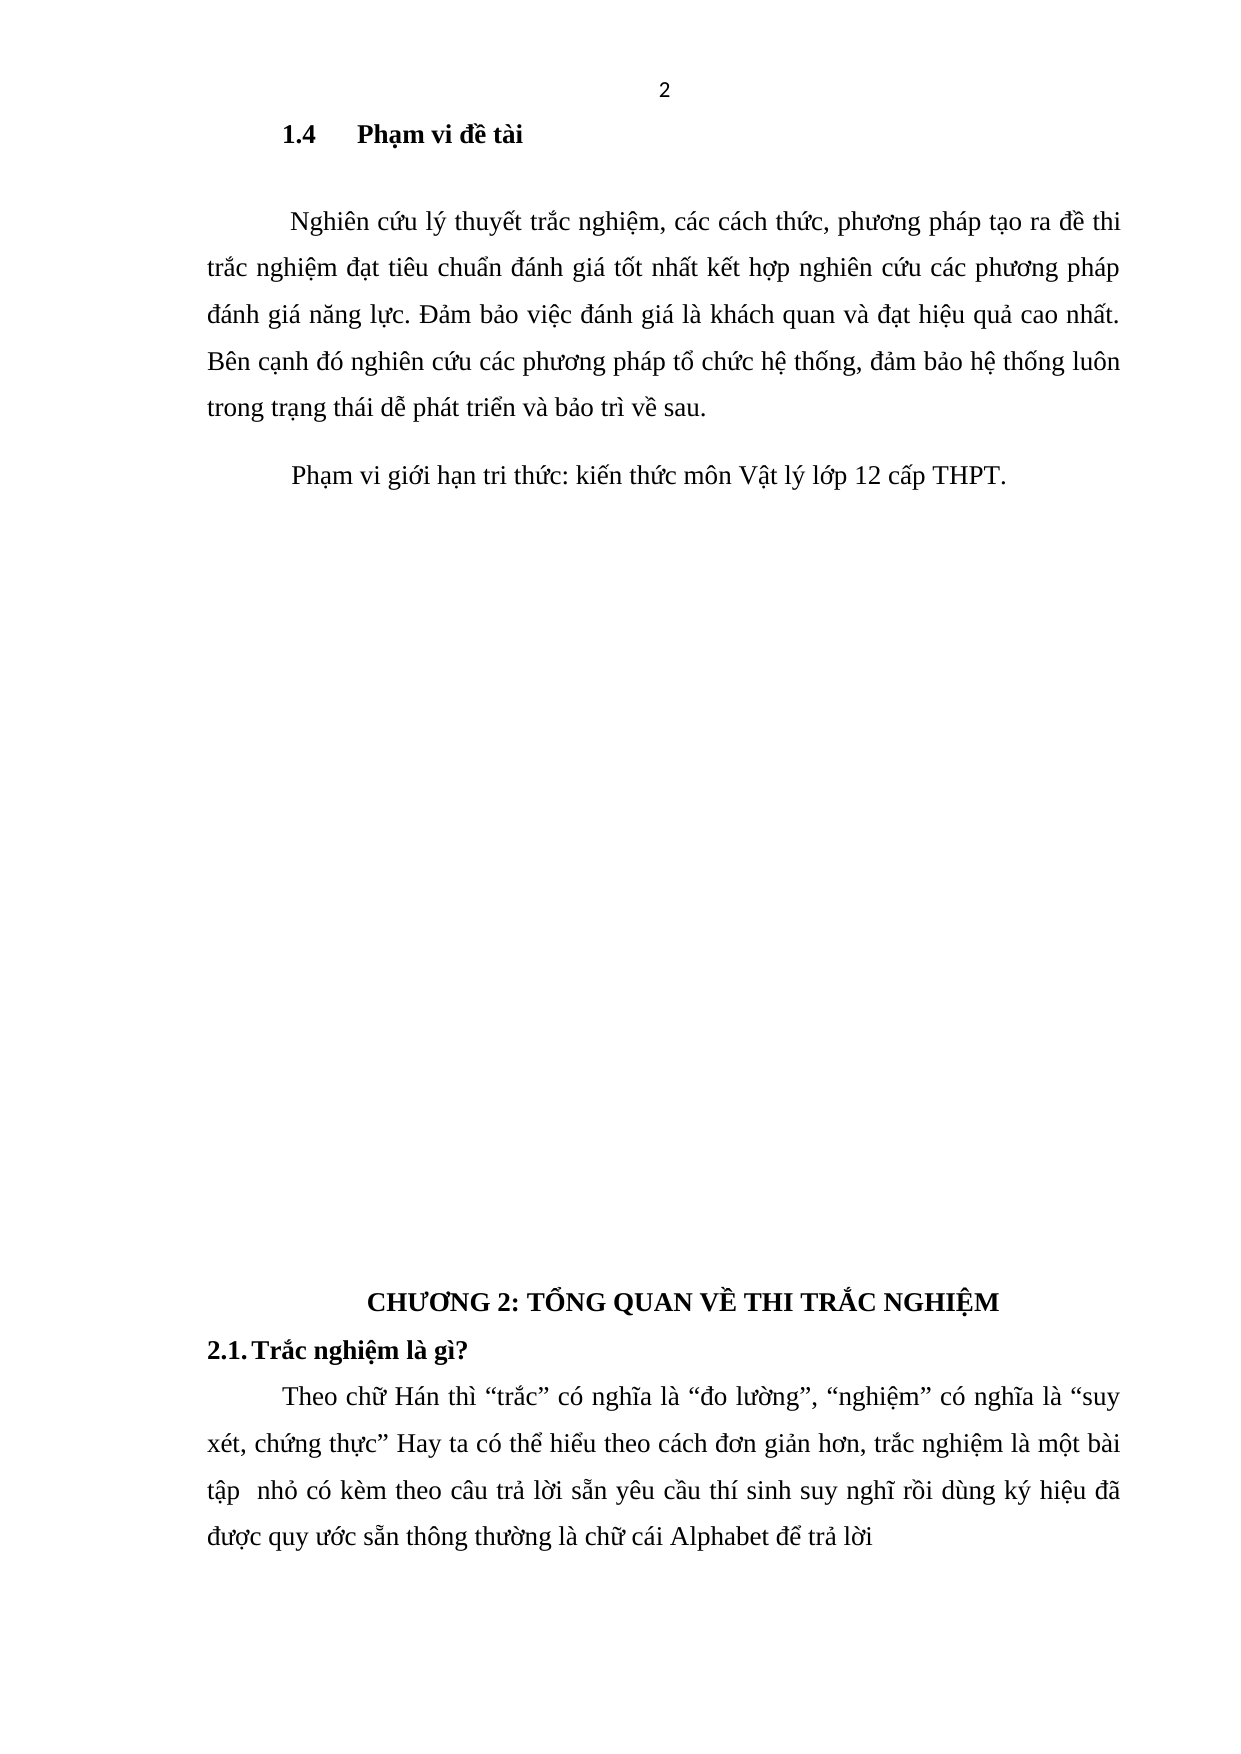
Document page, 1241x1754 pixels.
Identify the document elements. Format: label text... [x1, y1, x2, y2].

subtitle CHƯƠNG 2: TỔNG QUAN VỀ THI TRẮC NGHIỆM [244, 1286, 1122, 1317]
subtitle Phạm vi đề tài [207, 118, 1122, 149]
text Nghiên cứu lý thuyết trắc nghiệm, các cách thức, phương pháp tạo ra đề thi trắc nghiệm đạt tiêu chuẩn đánh giá tốt nhất kết hợp nghiên cứu các phương pháp đánh giá năng lực. Đảm bảo việc đánh giá là khách quan và đạt hiệu quả cao nhất. Bên cạnh đó nghiên cứu các phương pháp tổ chức hệ thống, đảm bảo hệ thống luôn trong trạng thái dễ phát triển và bảo trì về sau. [207, 205, 1122, 423]
text Theo chữ Hán thì “trắc” có nghĩa là “đo lường”, “nghiệm” có nghĩa là “suy xét, chứng thực” Hay ta có thể hiểu theo cách đơn giản hơn, trắc nghiệm là một bài tập nhỏ có kèm theo câu trả lời sẵn yêu cầu thí sinh suy nghĩ rồi dùng ký hiệu đã được quy ước sẵn thông thường là chữ cái Alphabet để trả lời [207, 1381, 1122, 1552]
subtitle Trắc nghiệm là gì? [207, 1334, 1122, 1365]
text Phạm vi giới hạn tri thức: kiến thức môn Vật lý lớp 12 cấp THPT. [207, 459, 1122, 490]
